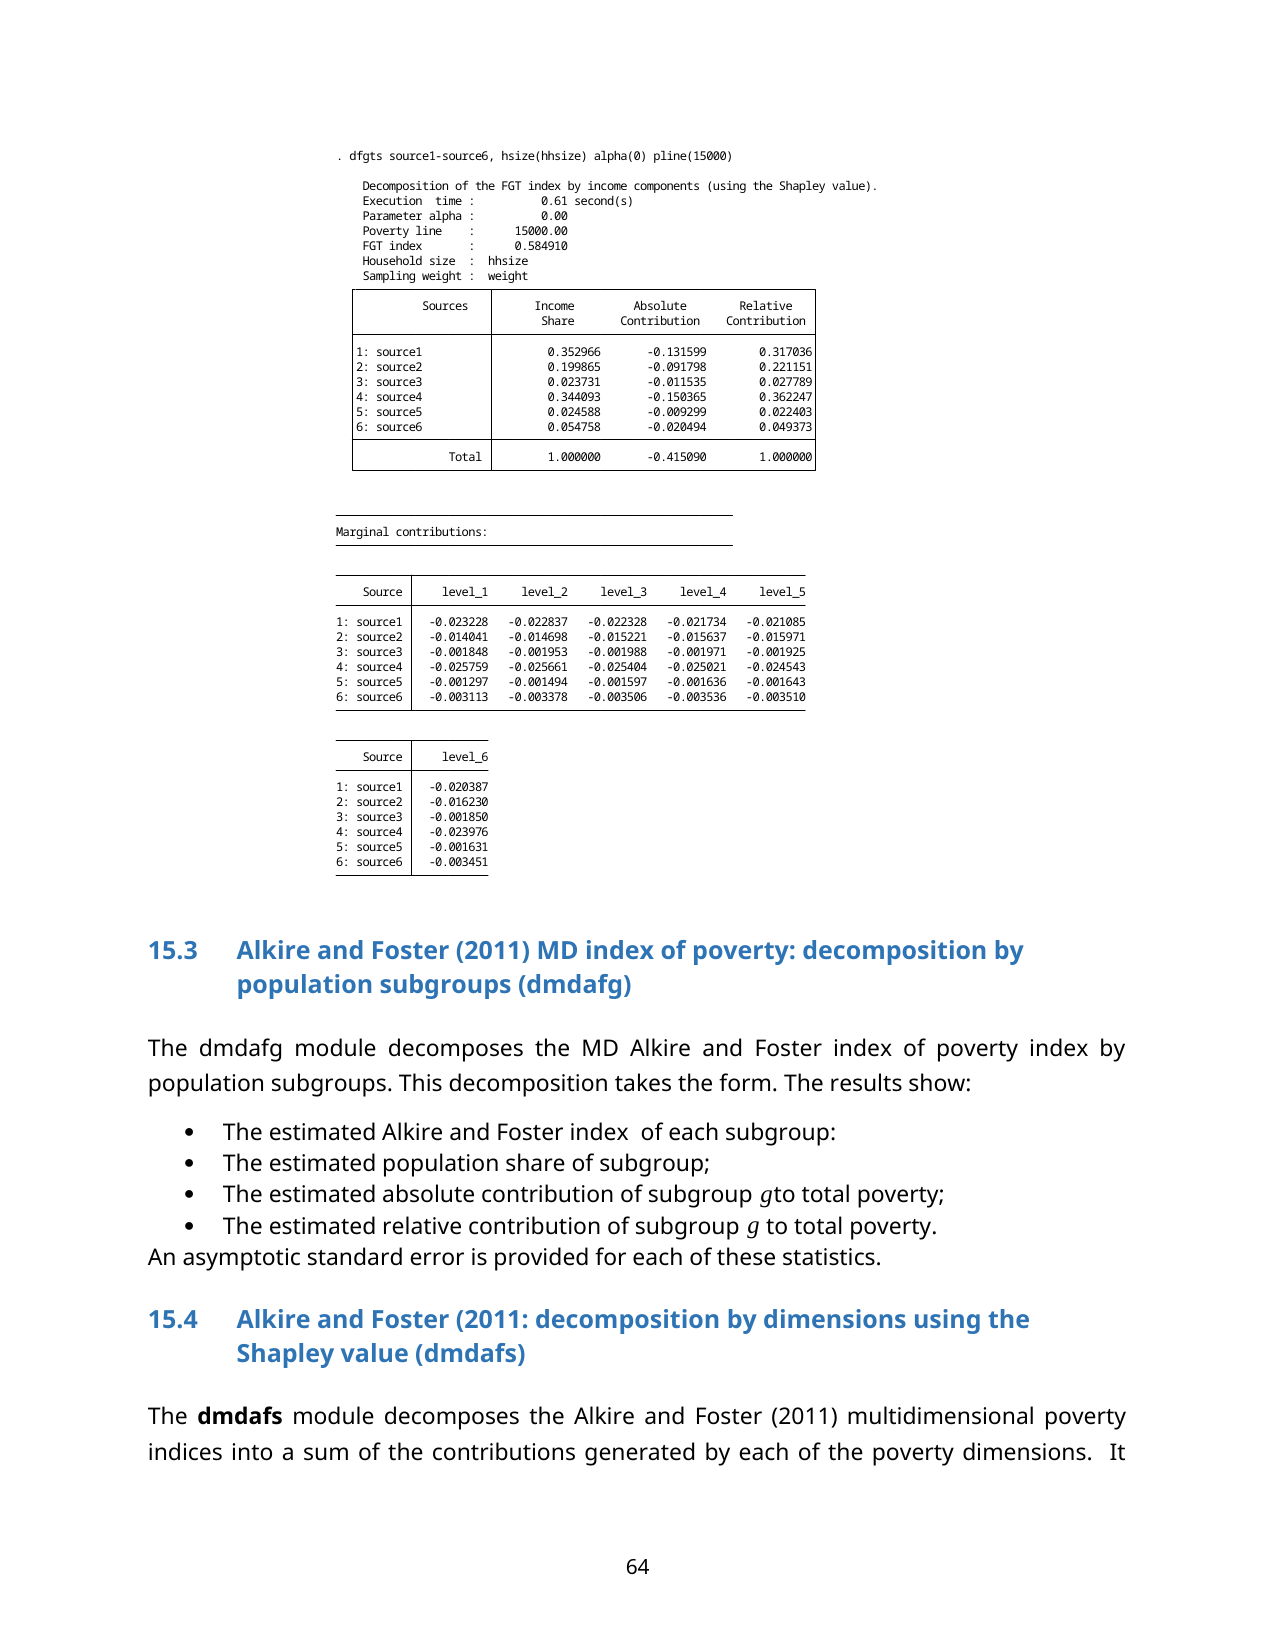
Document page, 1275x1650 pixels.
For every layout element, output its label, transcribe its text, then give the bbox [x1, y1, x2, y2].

list The estimated relative contribution of subgroup to total poverty. [185, 1209, 1127, 1241]
subtitle Alkire and Foster (2011) MD index of poverty: decomposition by population subgroups (dmdafg) [148, 933, 1127, 1001]
subtitle Alkire and Foster (2011: decomposition by dimensions using the Shapley value (dmdafs) [148, 1302, 1127, 1370]
list The estimated absolute contribution of subgroup to total poverty; [185, 1178, 1127, 1209]
list The estimated Alkire and Foster index of each subgroup: [185, 1116, 1127, 1147]
list The estimated population share of subgroup; [185, 1147, 1127, 1178]
text An asymptotic standard error is provided for each of these statistics. [148, 1241, 1127, 1272]
text The dmdafg module decomposes the MD Alkire and Foster index of poverty index by population subgroups. This decomposition takes the form. The results show: [148, 1031, 1127, 1099]
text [148, 1400, 1127, 1467]
